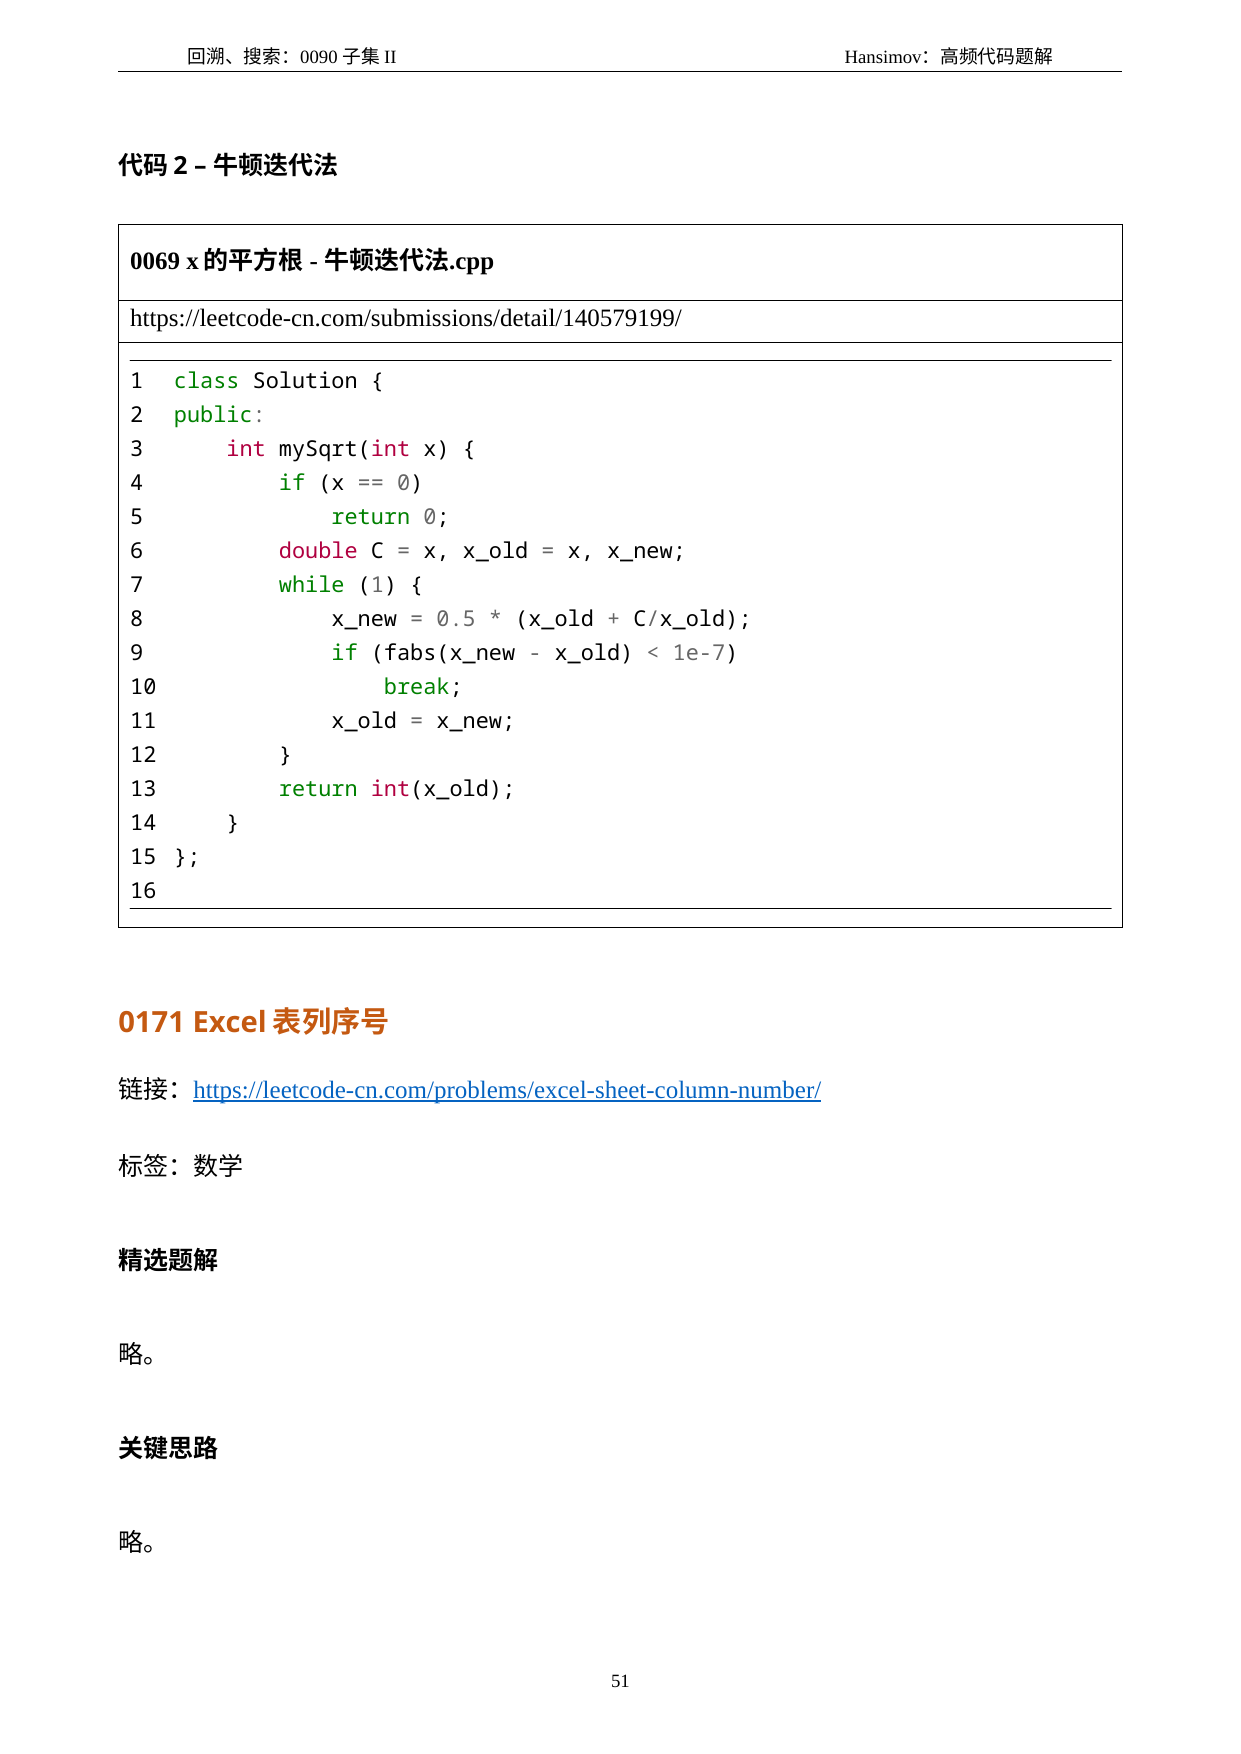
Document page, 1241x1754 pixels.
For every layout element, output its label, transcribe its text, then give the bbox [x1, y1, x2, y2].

text 略。 [118, 1506, 1122, 1574]
subtitle 代码2 – 牛顿迭代法 [118, 130, 1097, 198]
subtitle 关键思路 [118, 1412, 1097, 1480]
table_header 0069 x的平方根 - 牛顿迭代法.cpp [119, 225, 1122, 300]
table_cell https://leetcode-cn.com/submissions/detail/140579199/ [119, 301, 1122, 342]
subtitle 精选题解 [118, 1224, 1097, 1292]
subtitle 0171 Excel表列序号 [118, 986, 1097, 1054]
text 链接：https://leetcode-cn.com/problems/excel-sheet-column-number/ [118, 1054, 1122, 1122]
text 略。 [118, 1318, 1122, 1386]
table_cell class Solution { public: int mySqrt(int x) { if (x == 0) return 0; double C = x, x_old = x, x_new; while (1) { x_new = 0.5 * (x_old + C/x_old); if (fabs(x_new - x_old) < 1e-7) break; x_old = x_new; } return int(x_old); } }; [119, 343, 1122, 927]
text 标签：数学 [118, 1131, 1122, 1198]
